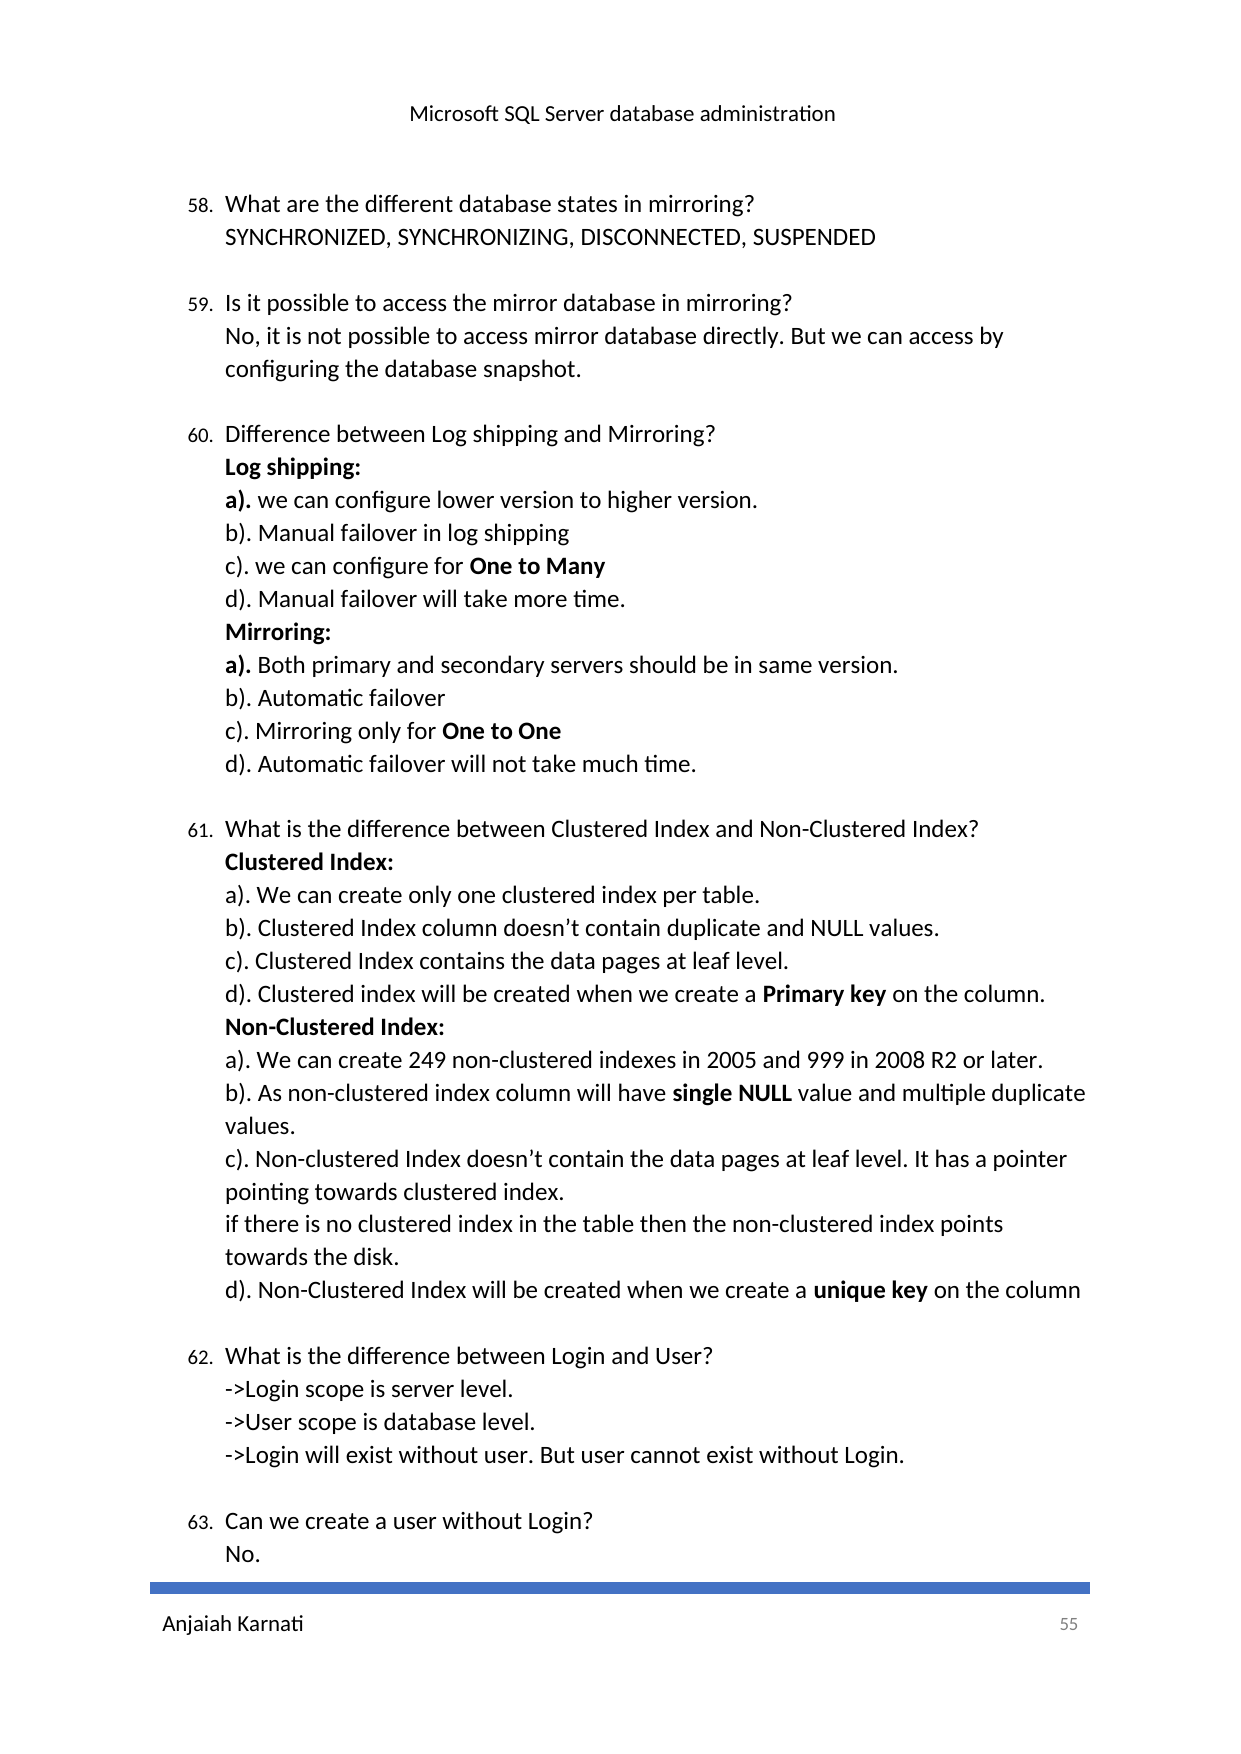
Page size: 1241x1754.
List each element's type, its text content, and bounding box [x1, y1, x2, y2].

list a). we can configure lower version to higher version. [225, 484, 1090, 515]
list c). Mirroring only for One to One [225, 715, 1090, 745]
list a). We can create 249 non-clustered indexes in 2005 and 999 in 2008 R2 or later. [225, 1044, 1090, 1074]
list Mirroring: [225, 616, 1090, 647]
list Difference between Log shipping and Mirroring? [187, 418, 1090, 449]
list d). Automatic failover will not take much time. [225, 748, 1090, 778]
list b). As non-clustered index column will have single NULL value and multiple duplicate values. [225, 1077, 1090, 1140]
list c). Non-clustered Index doesn’t contain the data pages at leaf level. It has a pointer pointing towards clustered index. [225, 1143, 1090, 1206]
list What are the different database states in mirroring? [187, 188, 1090, 219]
list Non-Clustered Index: [225, 1011, 1090, 1042]
list d). Clustered index will be created when we create a Primary key on the column. [225, 978, 1090, 1009]
list Clustered Index: [225, 846, 1090, 877]
list What is the difference between Clustered Index and Non-Clustered Index? [187, 813, 1090, 844]
list What is the difference between Login and User? [187, 1340, 1090, 1371]
list ->User scope is database level. [225, 1406, 1090, 1437]
list b). Clustered Index column doesn’t contain duplicate and NULL values. [225, 912, 1090, 943]
list b). Manual failover in log shipping [225, 517, 1090, 548]
list Is it possible to access the mirror database in mirroring? [187, 287, 1090, 317]
list d). Manual failover will take more time. [225, 583, 1090, 614]
list if there is no clustered index in the table then the non-clustered index points towards the disk. [225, 1208, 1090, 1272]
list ->Login will exist without user. But user cannot exist without Login. [225, 1439, 1090, 1469]
list Log shipping: [225, 451, 1090, 482]
list a). Both primary and secondary servers should be in same version. [225, 649, 1090, 679]
list ->Login scope is server level. [225, 1373, 1090, 1404]
list b). Automatic failover [225, 682, 1090, 712]
list SYNCHRONIZED, SYNCHRONIZING, DISCONNECTED, SUSPENDED [225, 221, 1090, 252]
list d). Non-Clustered Index will be created when we create a unique key on the column [225, 1274, 1090, 1305]
list c). we can configure for One to Many [225, 550, 1090, 581]
list c). Clustered Index contains the data pages at leaf level. [225, 945, 1090, 976]
list a). We can create only one clustered index per table. [225, 879, 1090, 910]
list Can we create a user without Login? [187, 1505, 1090, 1535]
list No. [225, 1538, 1090, 1568]
list No, it is not possible to access mirror database directly. But we can access by configuring the database snapshot. [225, 320, 1090, 383]
